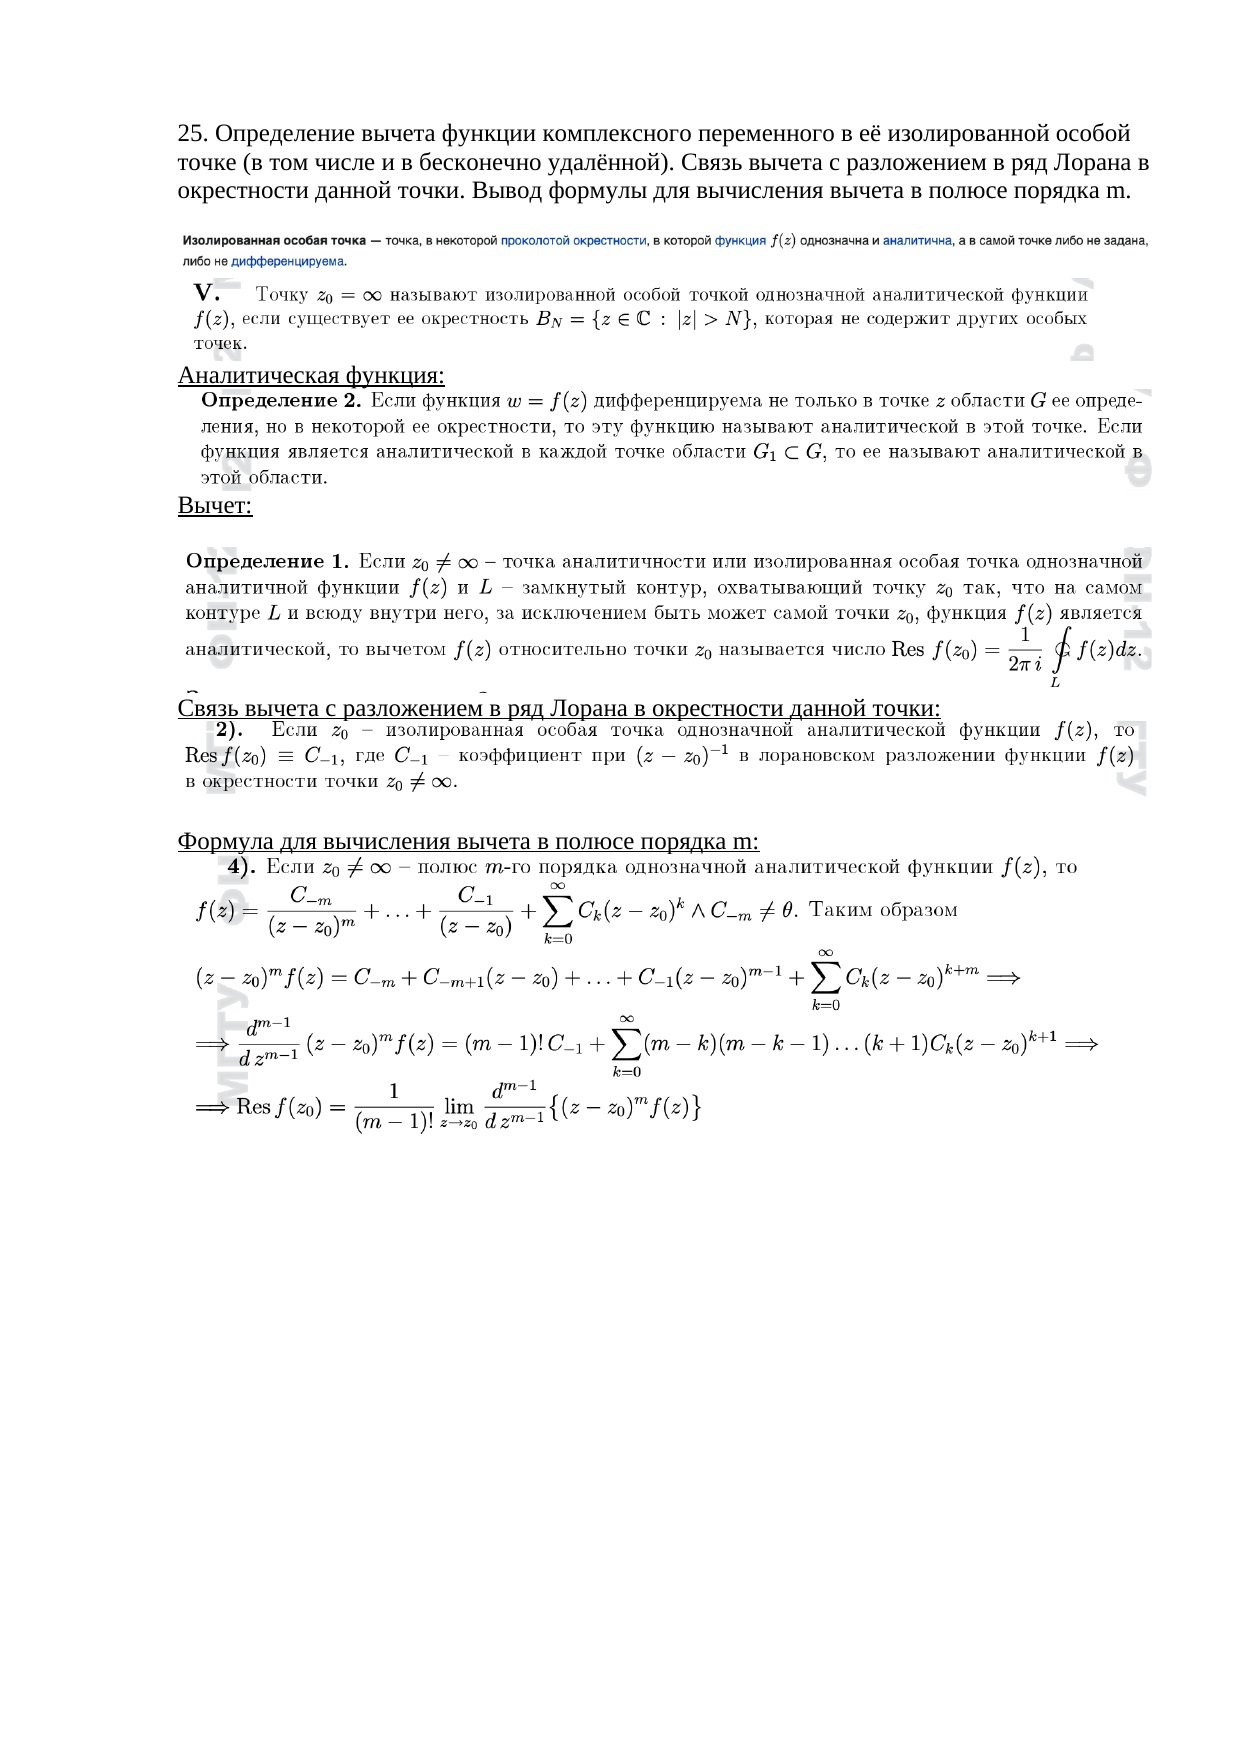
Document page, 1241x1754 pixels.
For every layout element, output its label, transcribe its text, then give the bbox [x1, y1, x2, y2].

picture [177, 233, 1152, 361]
picture [177, 389, 1152, 491]
text Формула для вычисления вычета в полюсе порядка m: [177, 826, 1152, 854]
text Связь вычета с разложением в ряд Лорана в окрестности данной точки: [177, 693, 1152, 721]
text 25. Определение вычета функции комплексного переменного в её изолированной особой точке (в том числе и в бесконечно удалённой). Связь вычета с разложением в ряд Лорана в окрестности данной точки. Вывод формулы для вычисления вычета в полюсе порядка m. [177, 118, 1152, 204]
picture [177, 721, 1152, 797]
picture [177, 854, 1152, 1141]
text Вычет: [177, 491, 1152, 519]
text Аналитическая функция: [177, 360, 1152, 389]
picture [177, 547, 1152, 693]
